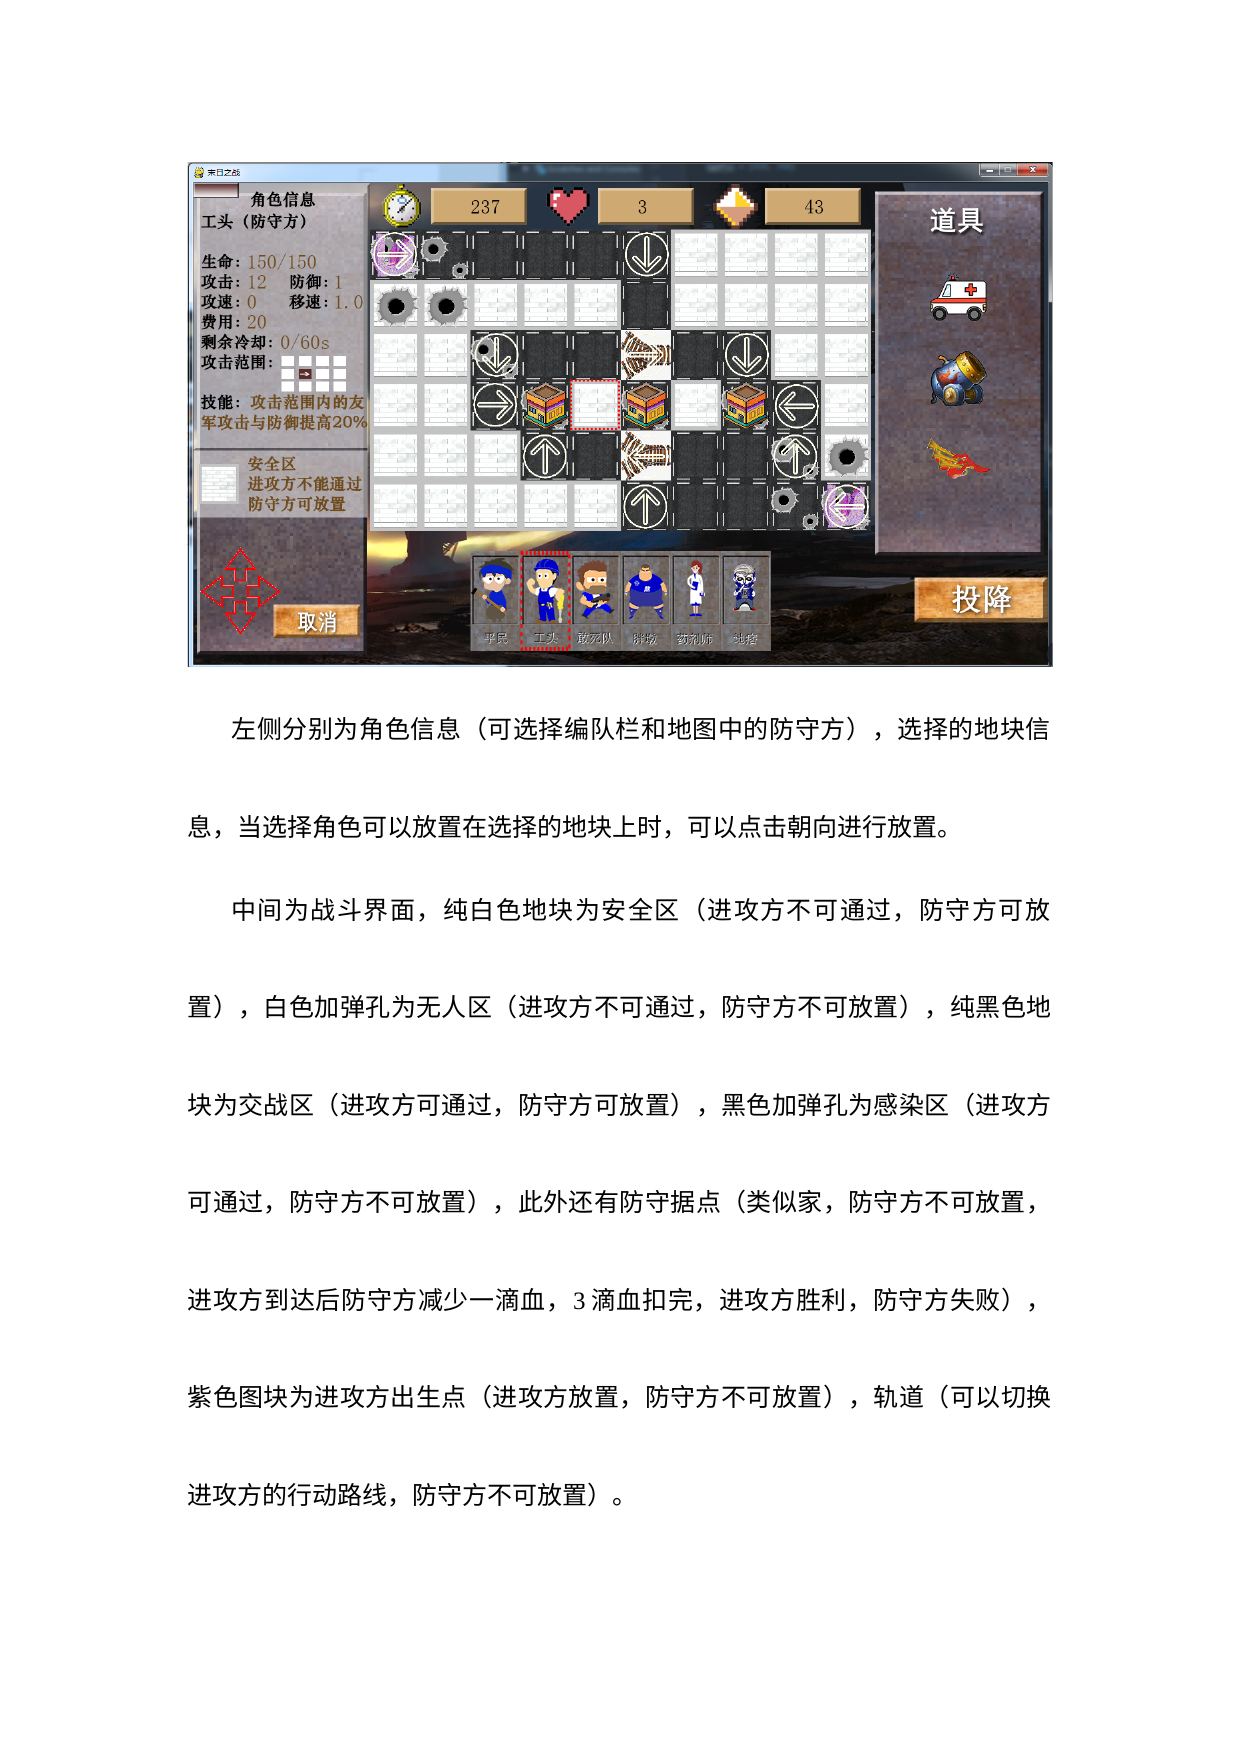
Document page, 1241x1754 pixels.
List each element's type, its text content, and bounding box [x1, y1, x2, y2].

text 中间为战斗界面，纯白色地块为安全区（进攻方不可通过，防守方可放置），白色加弹孔为无人区（进攻方不可通过，防守方不可放置），纯黑色地块为交战区（进攻方可通过，防守方可放置），黑色加弹孔为感染区（进攻方可通过，防守方不可放置），此外还有防守据点（类似家，防守方不可放置，进攻方到达后防守方减少一滴血，3滴血扣完，进攻方胜利，防守方失败），紫色图块为进攻方出生点（进攻方放置，防守方不可放置），轨道（可以切换进攻方的行动路线，防守方不可放置）。 [187, 876, 1053, 1526]
picture [187, 162, 1053, 667]
text 左侧分别为角色信息（可选择编队栏和地图中的防守方），选择的地块信息，当选择角色可以放置在选择的地块上时，可以点击朝向进行放置。 [187, 695, 1053, 858]
